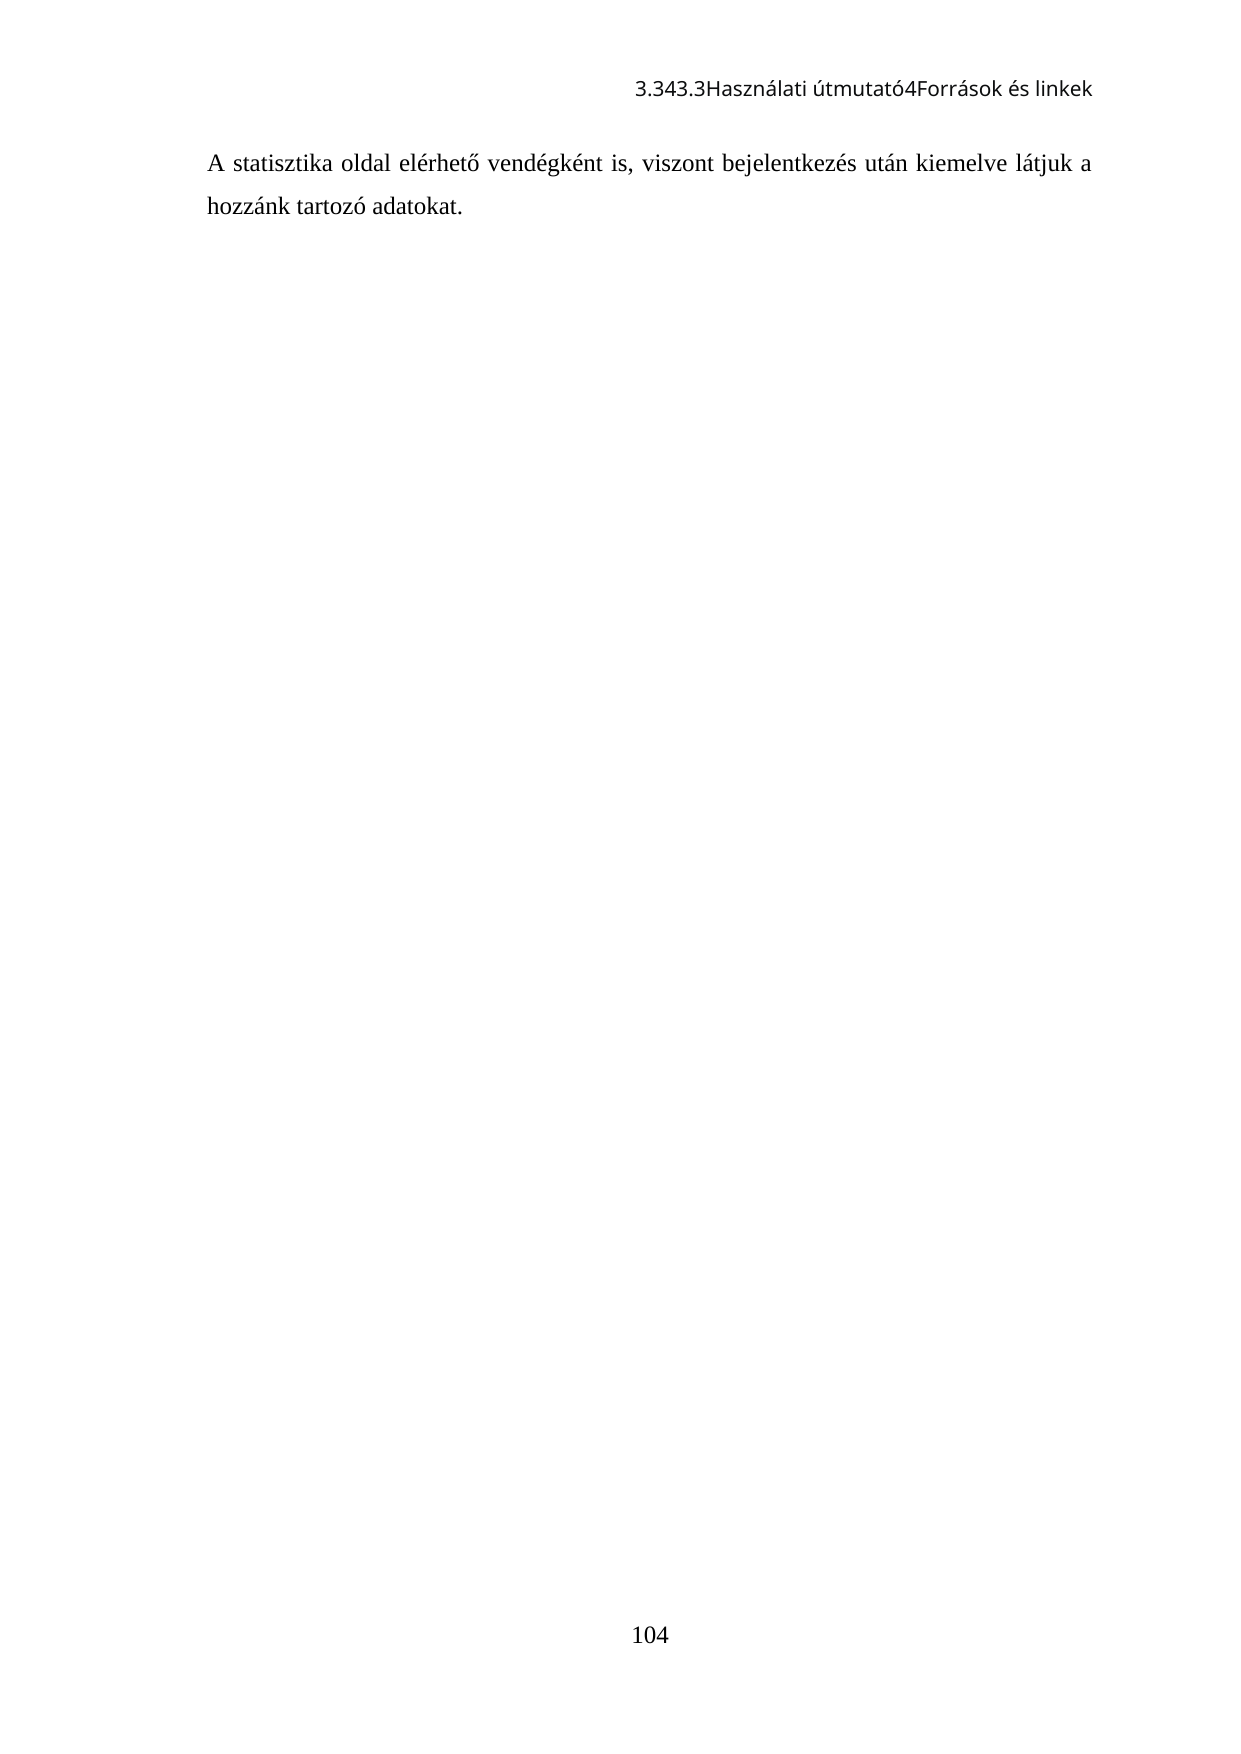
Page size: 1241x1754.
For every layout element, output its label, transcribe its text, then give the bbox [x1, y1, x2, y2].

text A statisztika oldal elérhető vendégként is, viszont bejelentkezés után kiemelve látjuk a hozzánk tartozó adatokat. [207, 148, 1092, 219]
